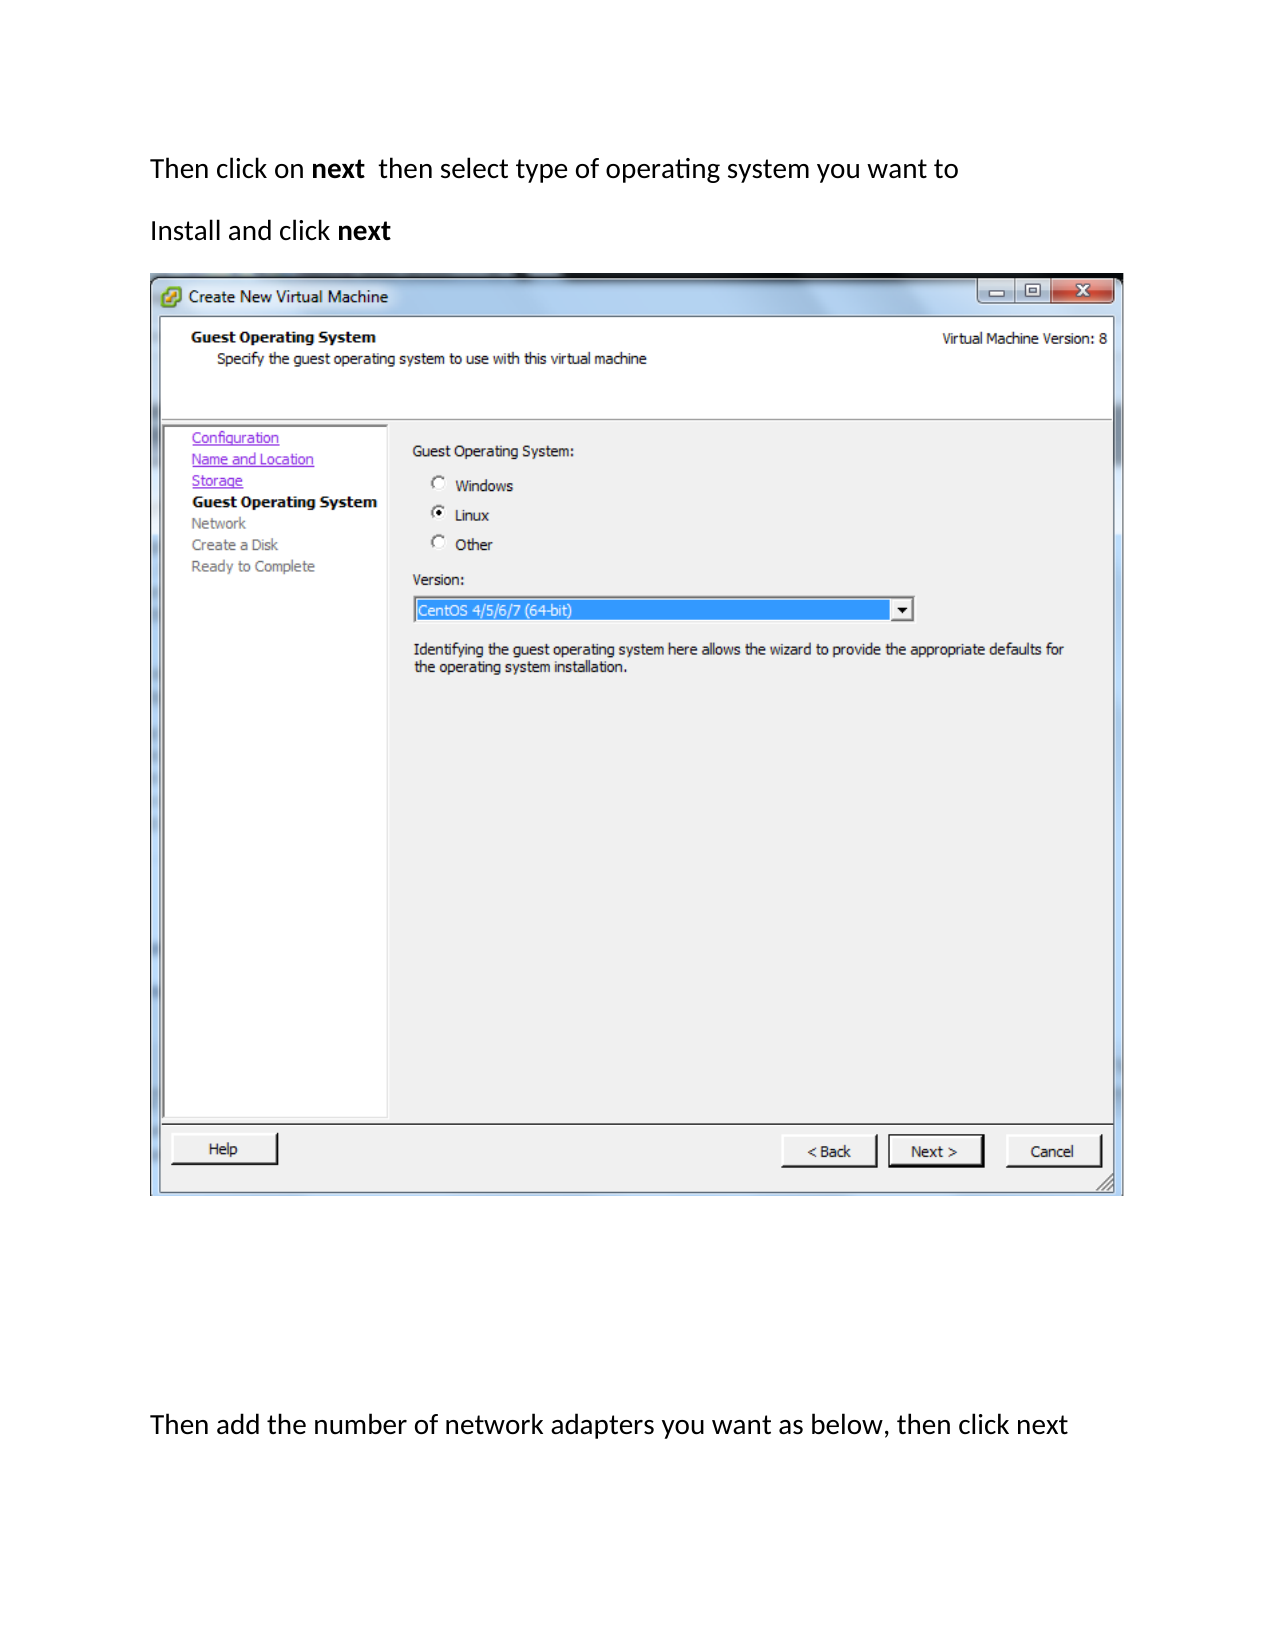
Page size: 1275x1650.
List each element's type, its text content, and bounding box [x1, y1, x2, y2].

picture [150, 273, 1124, 1196]
text Then add the number of network adapters you want as below, then click next [150, 1406, 1125, 1441]
text Then click on next then select type of operating system you want to [150, 150, 1125, 186]
text Install and click next [150, 212, 1125, 247]
